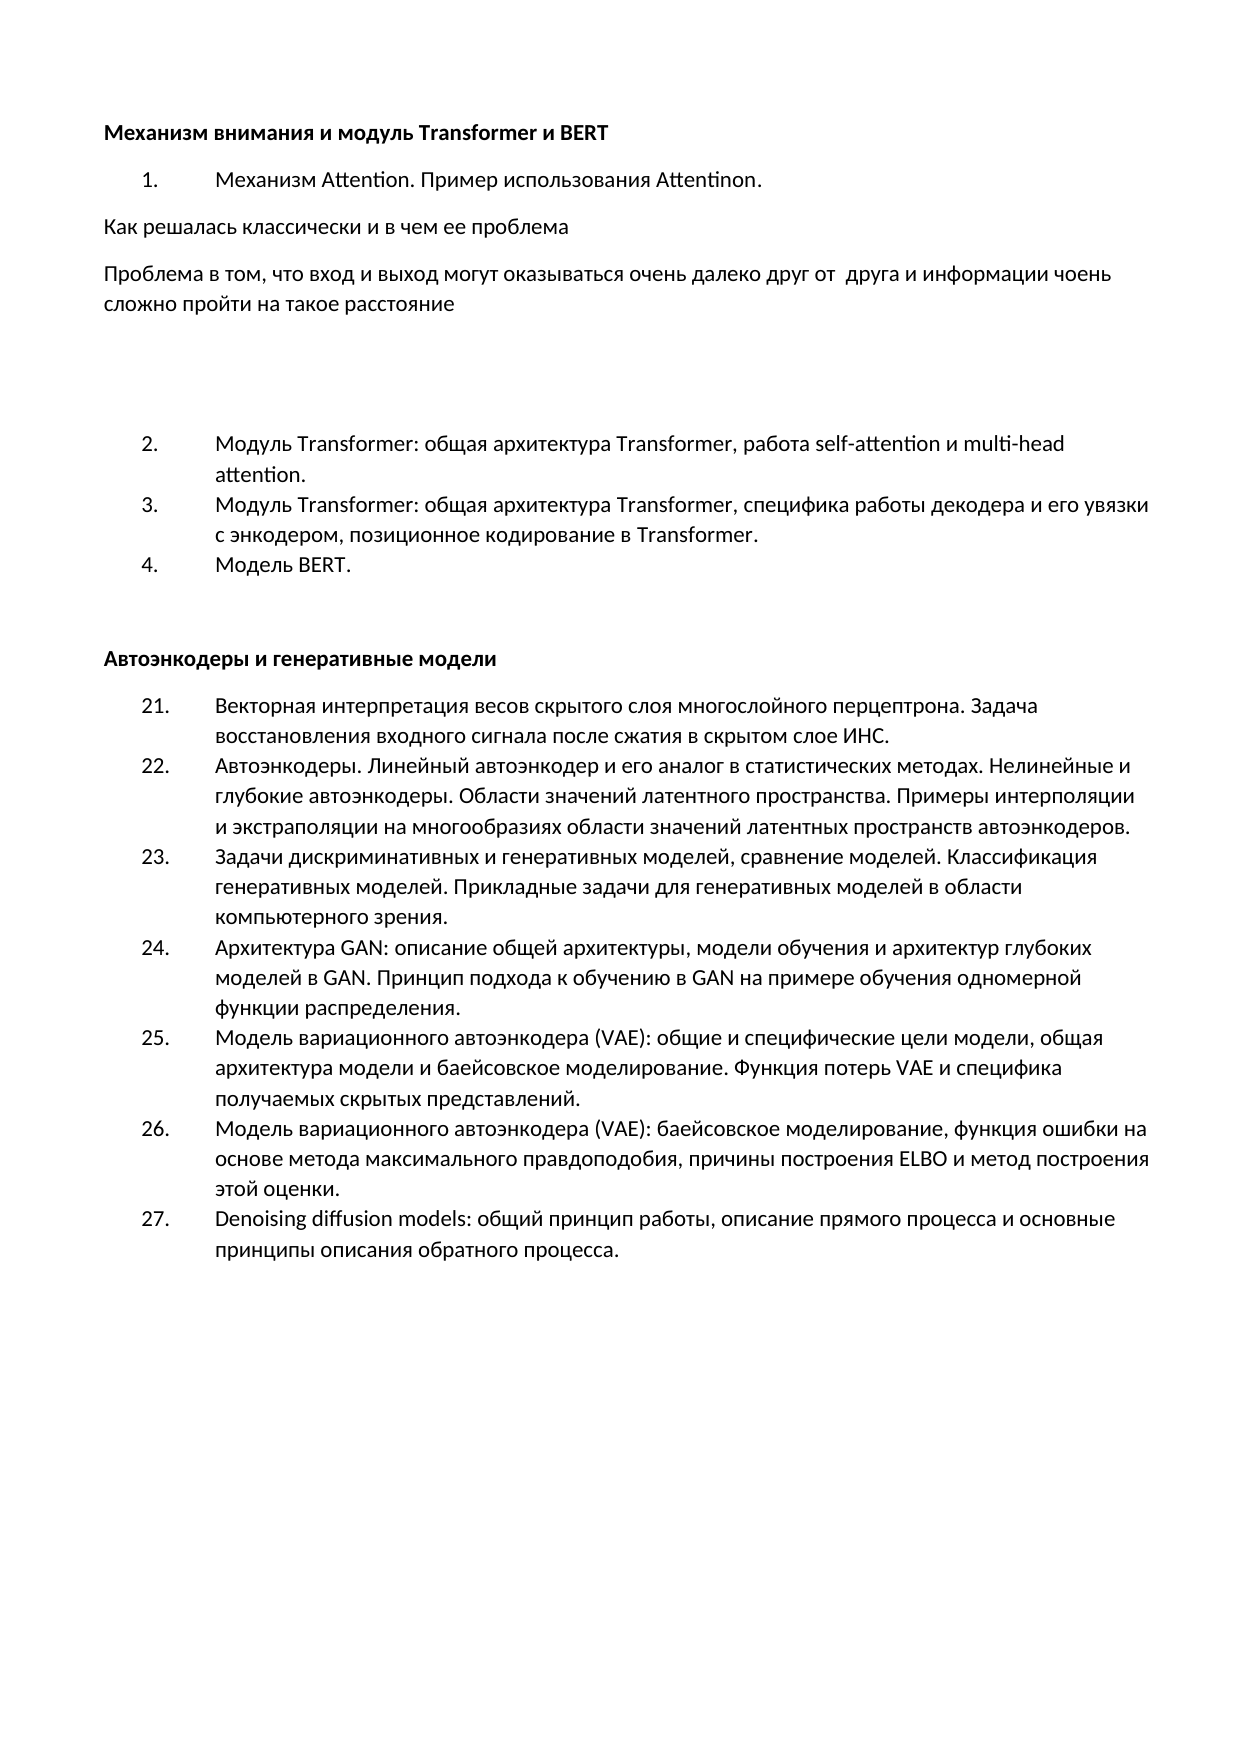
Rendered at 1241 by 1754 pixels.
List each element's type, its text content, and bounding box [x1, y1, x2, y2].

text Проблема в том, что вход и выход могут оказываться очень далеко друг от друга и информации чоень сложно пройти на такое расстояние [103, 259, 1152, 317]
text Как решалась классически и в чем ее проблема [103, 212, 1152, 240]
list Задачи дискриминативных и генеративных моделей, сравнение моделей. Классификация генеративных моделей. Прикладные задачи для генеративных моделей в области компьютерного зрения. [141, 842, 1152, 931]
text Механизм внимания и модуль Transformer и BERT [103, 118, 1152, 146]
list Модель вариационного автоэнкодера (VAE): баейсовское моделирование, функция ошибки на основе метода максимального правдоподобия, причины построения ELBO и метод построения этой оценки. [141, 1114, 1152, 1202]
list Векторная интерпретация весов скрытого слоя многослойного перцептрона. Задача восстановления входного сигнала после сжатия в скрытом слое ИНС. [141, 691, 1152, 749]
list Архитектура GAN: описание общей архитектуры, модели обучения и архитектур глубоких моделей в GAN. Принцип подхода к обучению в GAN на примере обучения одномерной функции распределения. [141, 933, 1152, 1021]
list Модуль Transformer: общая архитектура Transformer, специфика работы декодера и его увязки с энкодером, позиционное кодирование в Transformer. [141, 490, 1152, 548]
list Модель BERT. [141, 550, 1152, 578]
list Механизм Attention. Пример использования Attentinon. [141, 165, 1152, 193]
list Модуль Transformer: общая архитектура Transformer, работа self-attention и multi-head attention. [141, 429, 1152, 488]
list Автоэнкодеры. Линейный автоэнкодер и его аналог в статистических методах. Нелинейные и глубокие автоэнкодеры. Области значений латентного пространства. Примеры интерполяции и экстраполяции на многообразиях области значений латентных пространств автоэнкодеров. [141, 751, 1152, 840]
list Модель вариационного автоэнкодера (VAE): общие и специфические цели модели, общая архитектура модели и баейсовское моделирование. Функция потерь VAE и специфика получаемых скрытых представлений. [141, 1023, 1152, 1112]
list Denoising diffusion models: общий принцип работы, описание прямого процесса и основные принципы описания обратного процесса. [141, 1204, 1152, 1263]
text Автоэнкодеры и генеративные модели [103, 644, 1152, 672]
